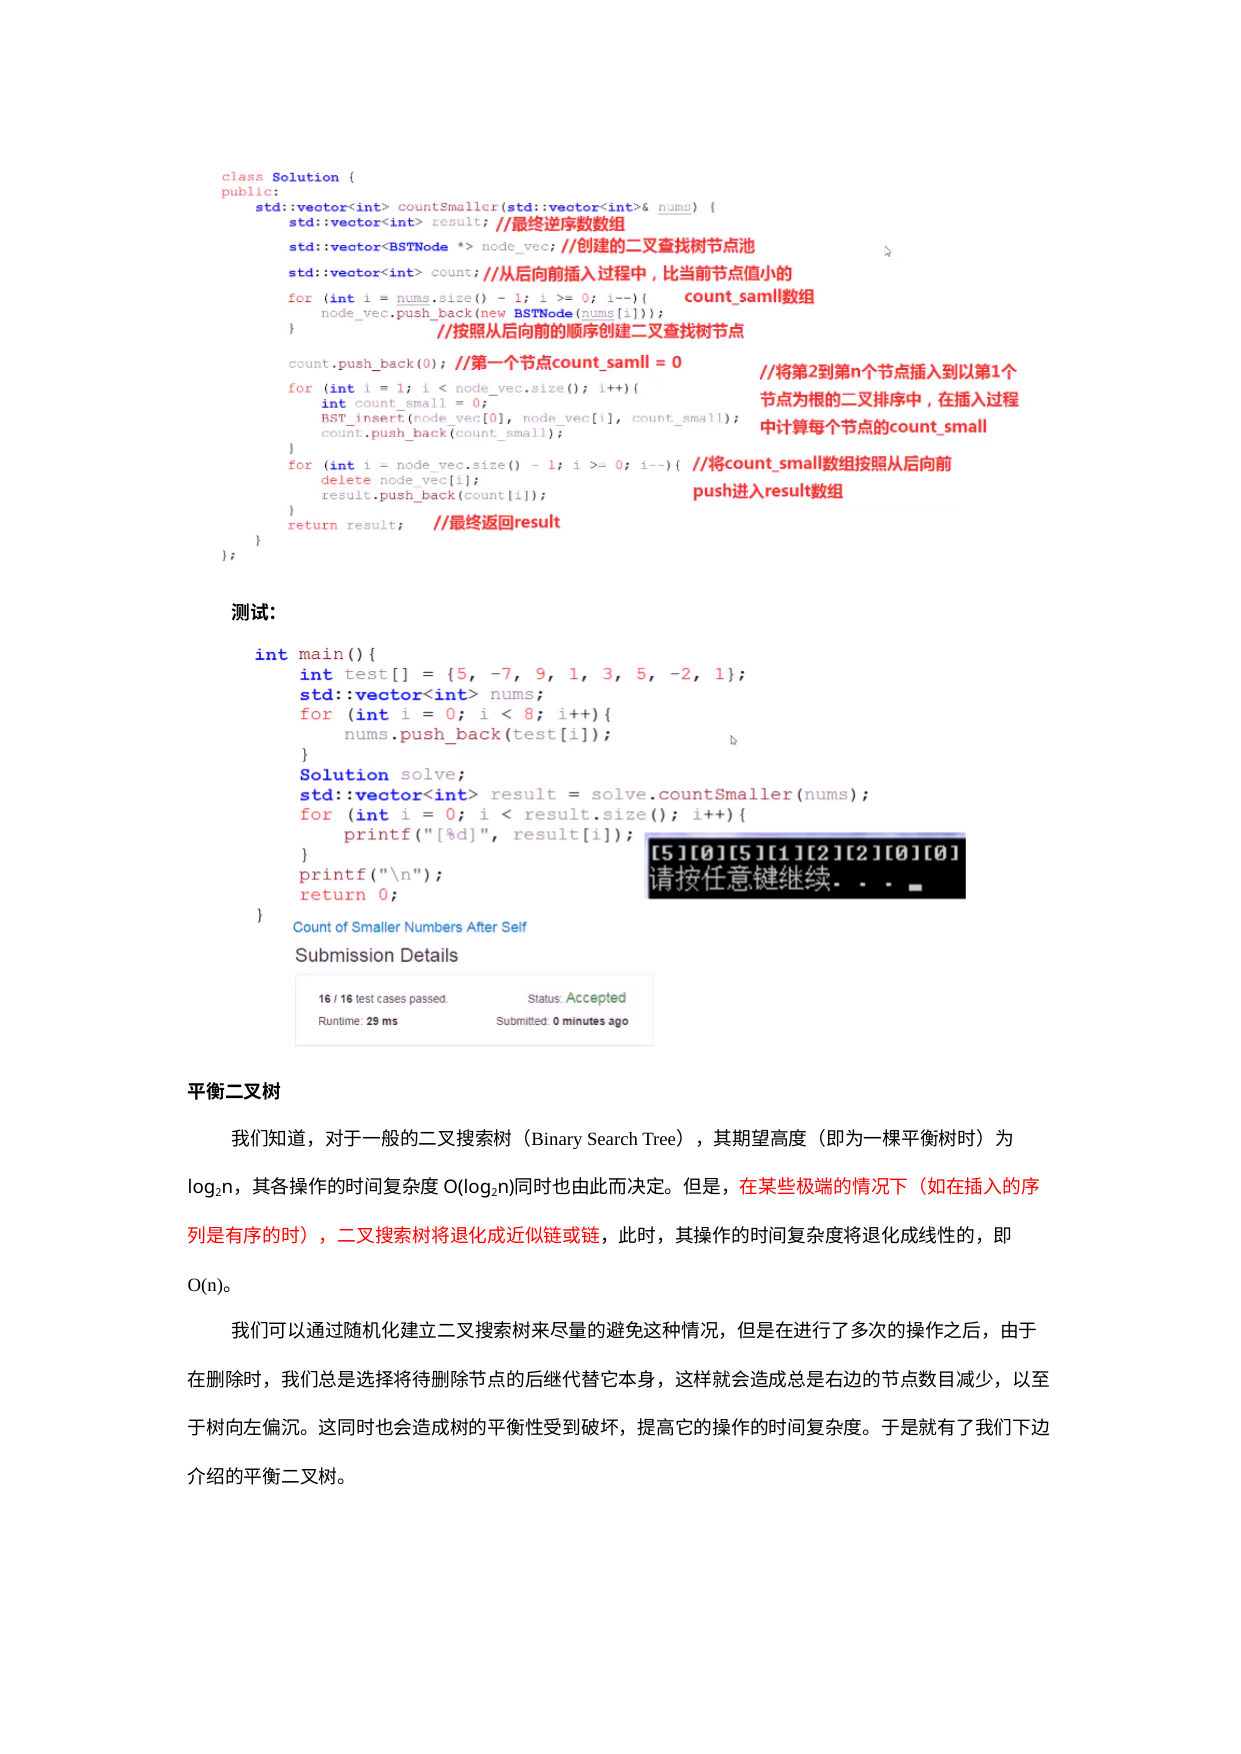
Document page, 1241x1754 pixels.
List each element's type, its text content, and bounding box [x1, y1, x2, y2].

text 我们知道，对于一般的二叉搜索树（Binary Search Tree），其期望高度（即为一棵平衡树时）为log2n，其各操作的时间复杂度O(log2n)同时也由此而决定。但是，在某些极端的情况下（如在插入的序列是有序的时），二叉搜索树将退化成近似链或链，此时，其操作的时间复杂度将退化成线性的，即O(n)。 [187, 1121, 1053, 1299]
picture [212, 162, 1028, 578]
picture [244, 641, 996, 1062]
text 测试： [187, 595, 1053, 628]
text 我们可以通过随机化建立二叉搜索树来尽量的避免这种情况，但是在进行了多次的操作之后，由于在删除时，我们总是选择将待删除节点的后继代替它本身，这样就会造成总是右边的节点数目减少，以至于树向左偏沉。这同时也会造成树的平衡性受到破坏，提高它的操作的时间复杂度。于是就有了我们下边介绍的平衡二叉树。 [187, 1313, 1053, 1492]
subtitle 平衡二叉树 [187, 1074, 1053, 1107]
